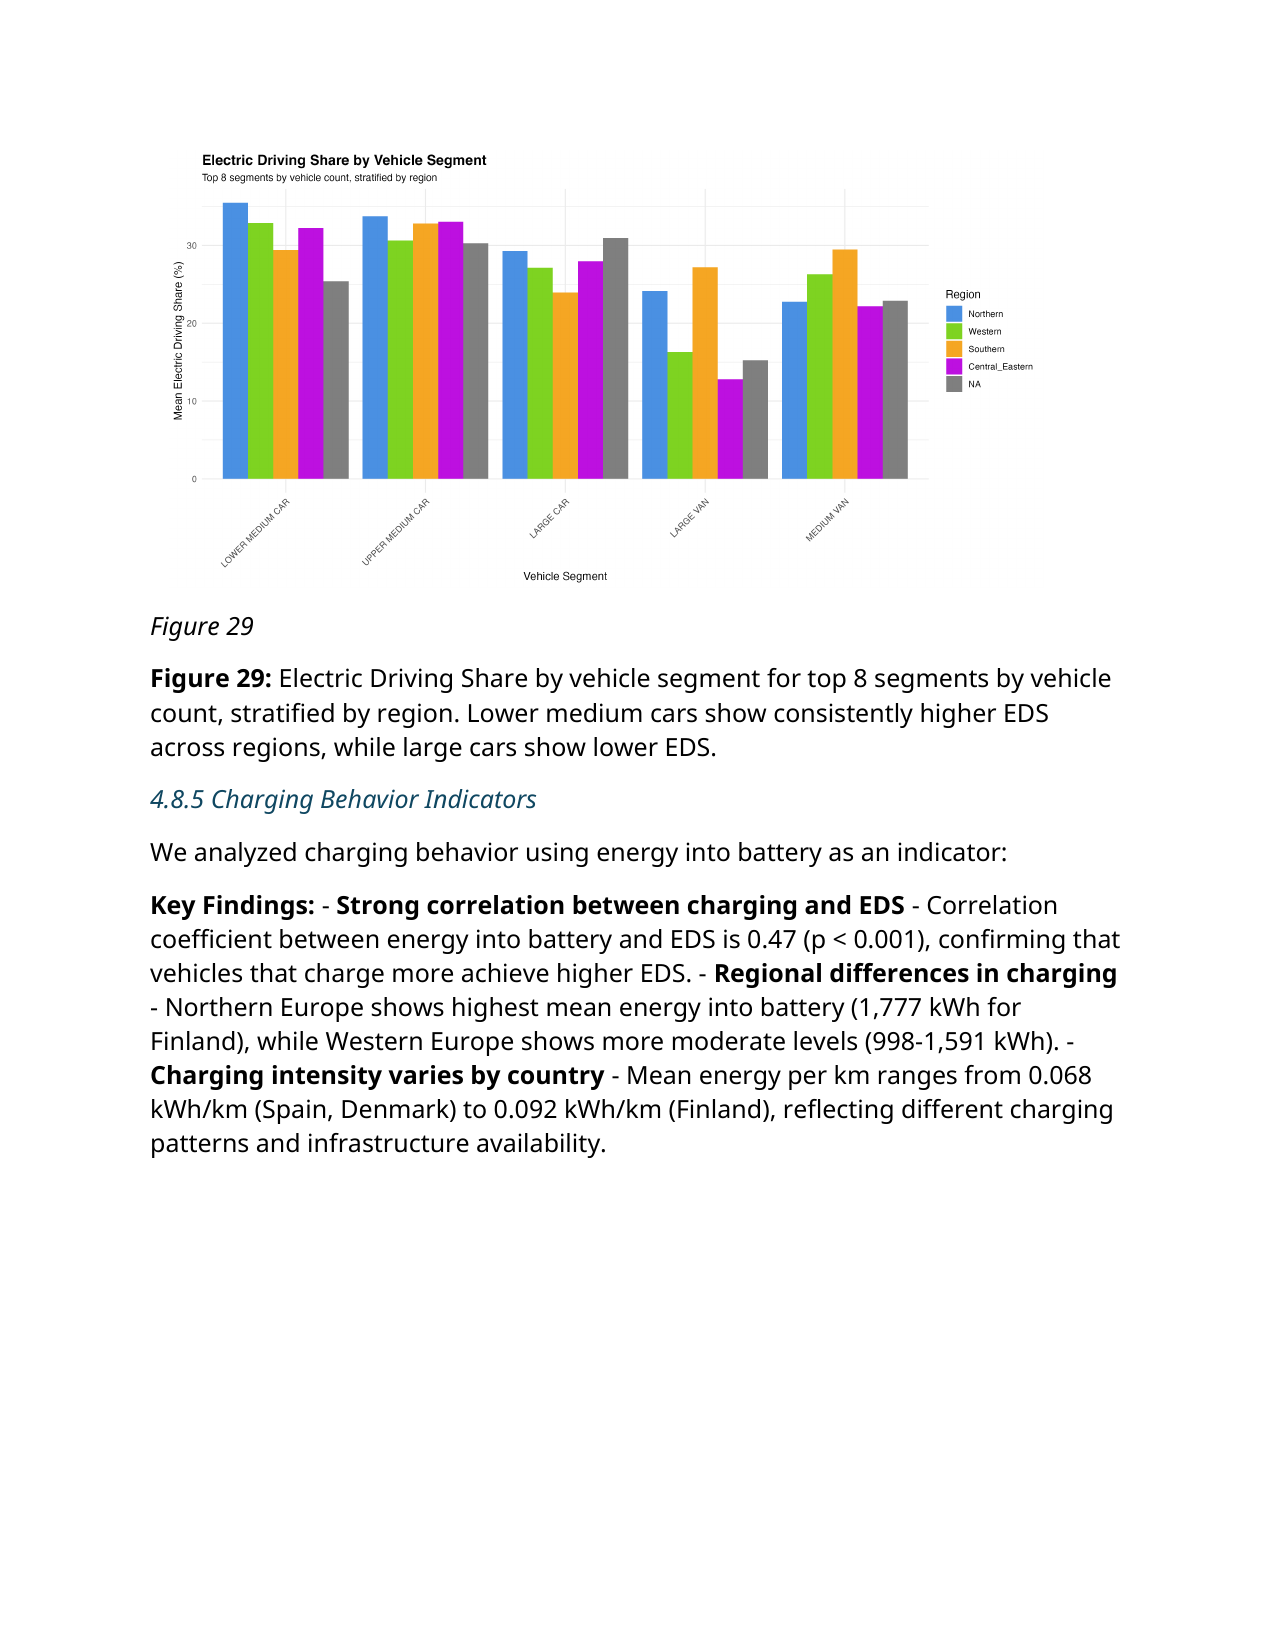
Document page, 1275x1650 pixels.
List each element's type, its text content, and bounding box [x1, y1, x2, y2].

subtitle 4.8.5 Charging Behavior Indicators [150, 782, 1125, 816]
text Figure 29: Electric Driving Share by vehicle segment for top 8 segments by vehicle count, stratified by region. Lower medium cars show consistently higher EDS across regions, while large cars show lower EDS. [150, 661, 1125, 763]
text Key Findings: - Strong correlation between charging and EDS - Correlation coefficient between energy into battery and EDS is 0.47 (p < 0.001), confirming that vehicles that charge more achieve higher EDS. - Regional differences in charging - Northern Europe shows highest mean energy into battery (1,777 kWh for Finland), while Western Europe shows more moderate levels (998-1,591 kWh). - Charging intensity varies by country - Mean energy per km ranges from 0.068 kWh/km (Spain, Denmark) to 0.092 kWh/km (Finland), reflecting different charging patterns and infrastructure availability. [150, 888, 1125, 1160]
text We analyzed charging behavior using energy into battery as an indicator: [150, 835, 1125, 869]
text Figure 29 [150, 608, 1125, 642]
picture [168, 150, 1044, 588]
